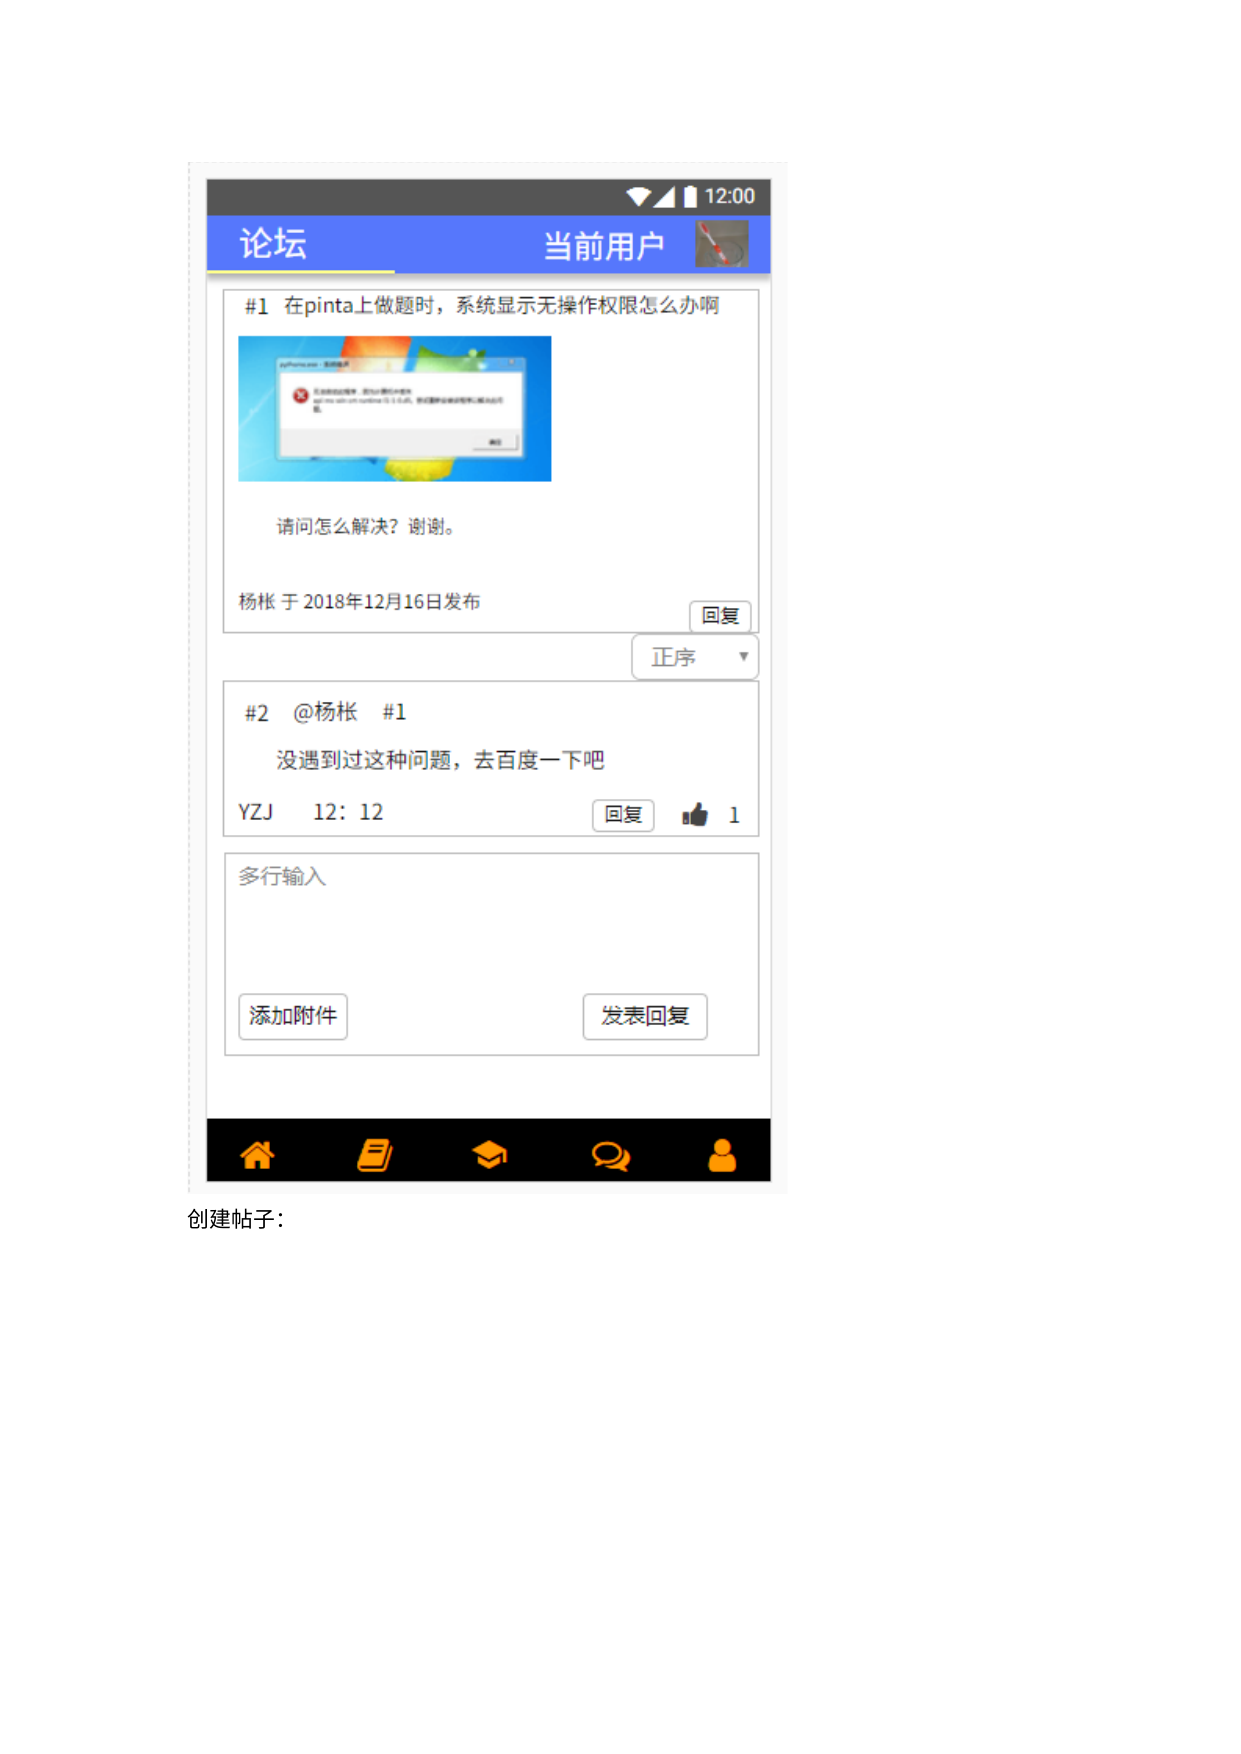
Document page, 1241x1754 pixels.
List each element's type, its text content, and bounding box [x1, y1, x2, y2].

picture [187, 162, 788, 1194]
text 创建帖子： [187, 1202, 1053, 1234]
